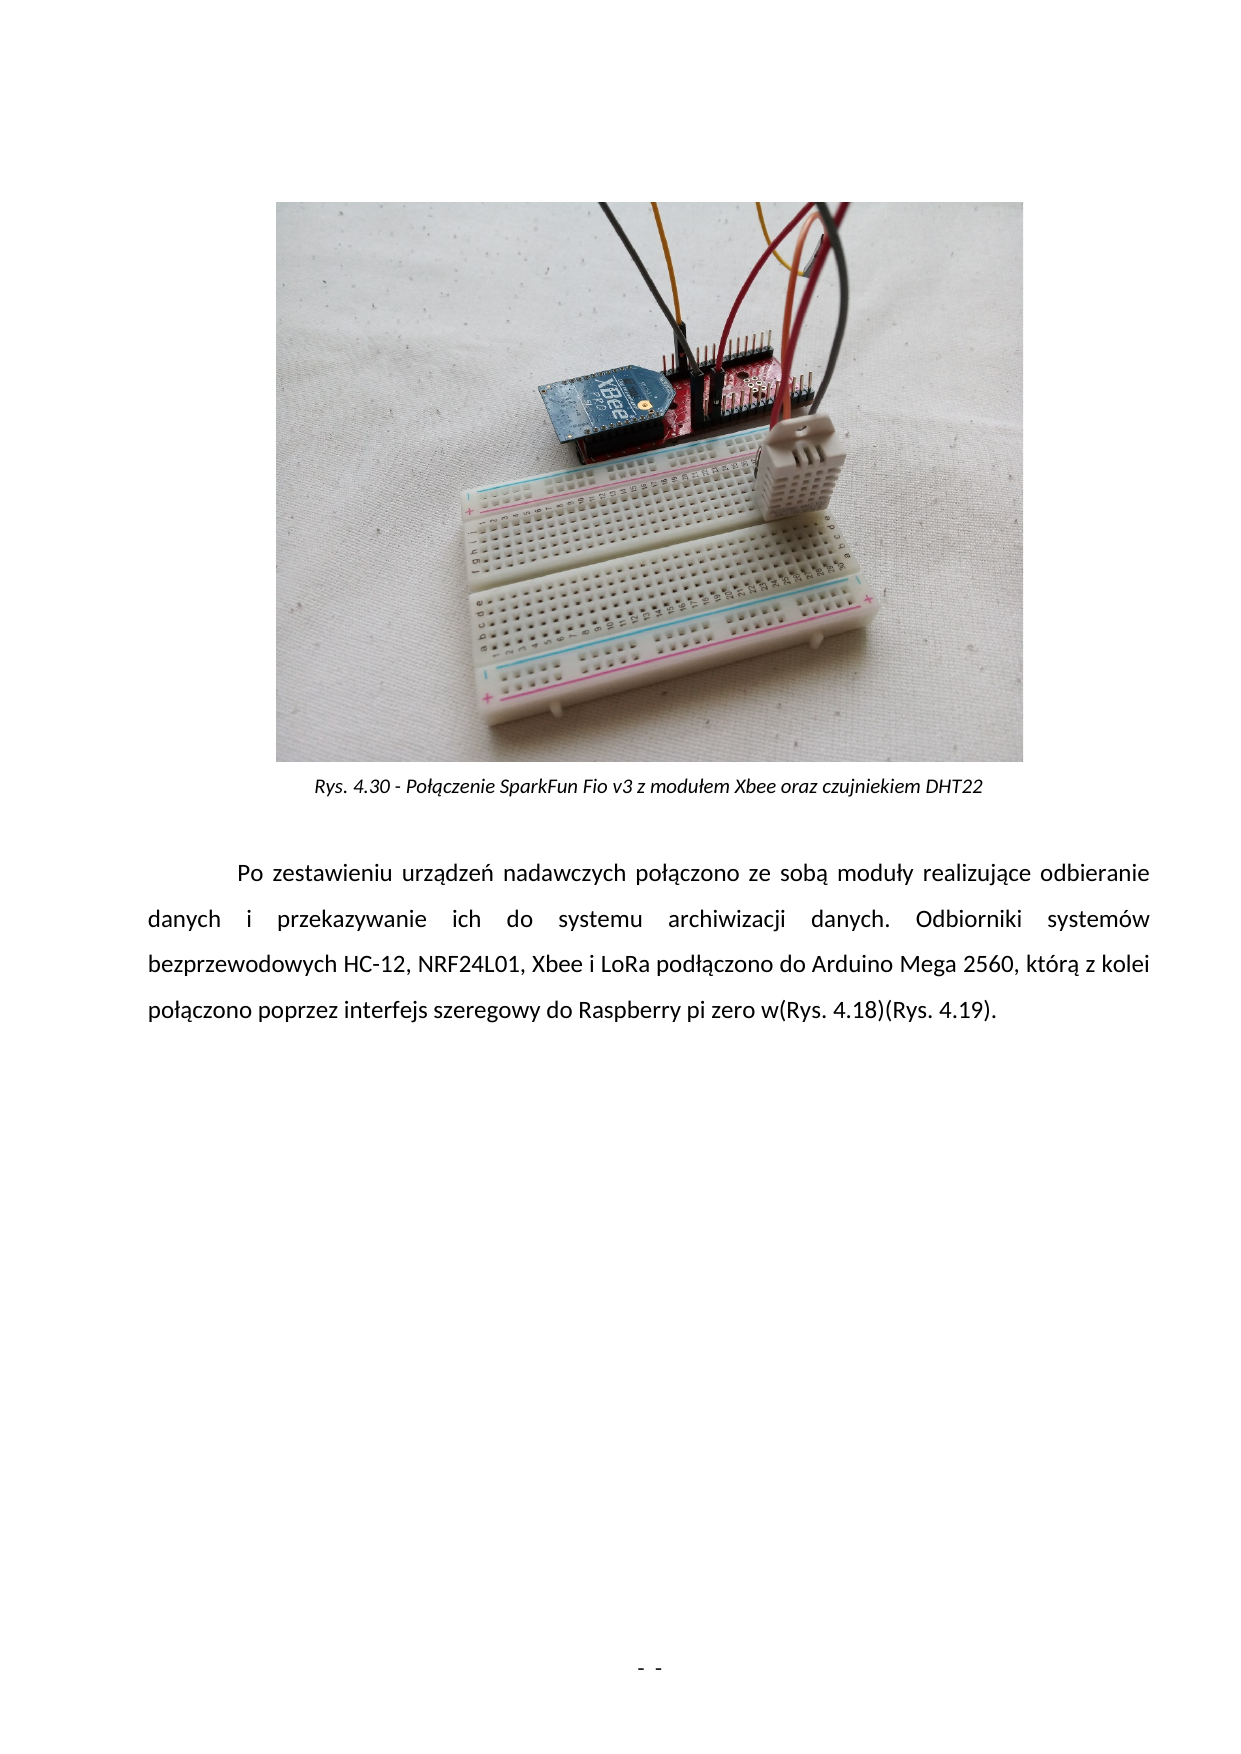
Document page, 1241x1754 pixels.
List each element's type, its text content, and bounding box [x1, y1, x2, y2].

picture [276, 202, 1024, 762]
text Po zestawieniu urządzeń nadawczych połączono ze sobą moduły realizujące odbieranie danych i przekazywanie ich do systemu archiwizacji danych. Odbiorniki systemów bezprzewodowych HC-12, NRF24L01, Xbee i LoRa podłączono do Arduino Mega 2560, którą z kolei połączono poprzez interfejs szeregowy do Raspberry pi zero w(Rys. 4.18)(Rys. 4.19). [148, 857, 1152, 1025]
